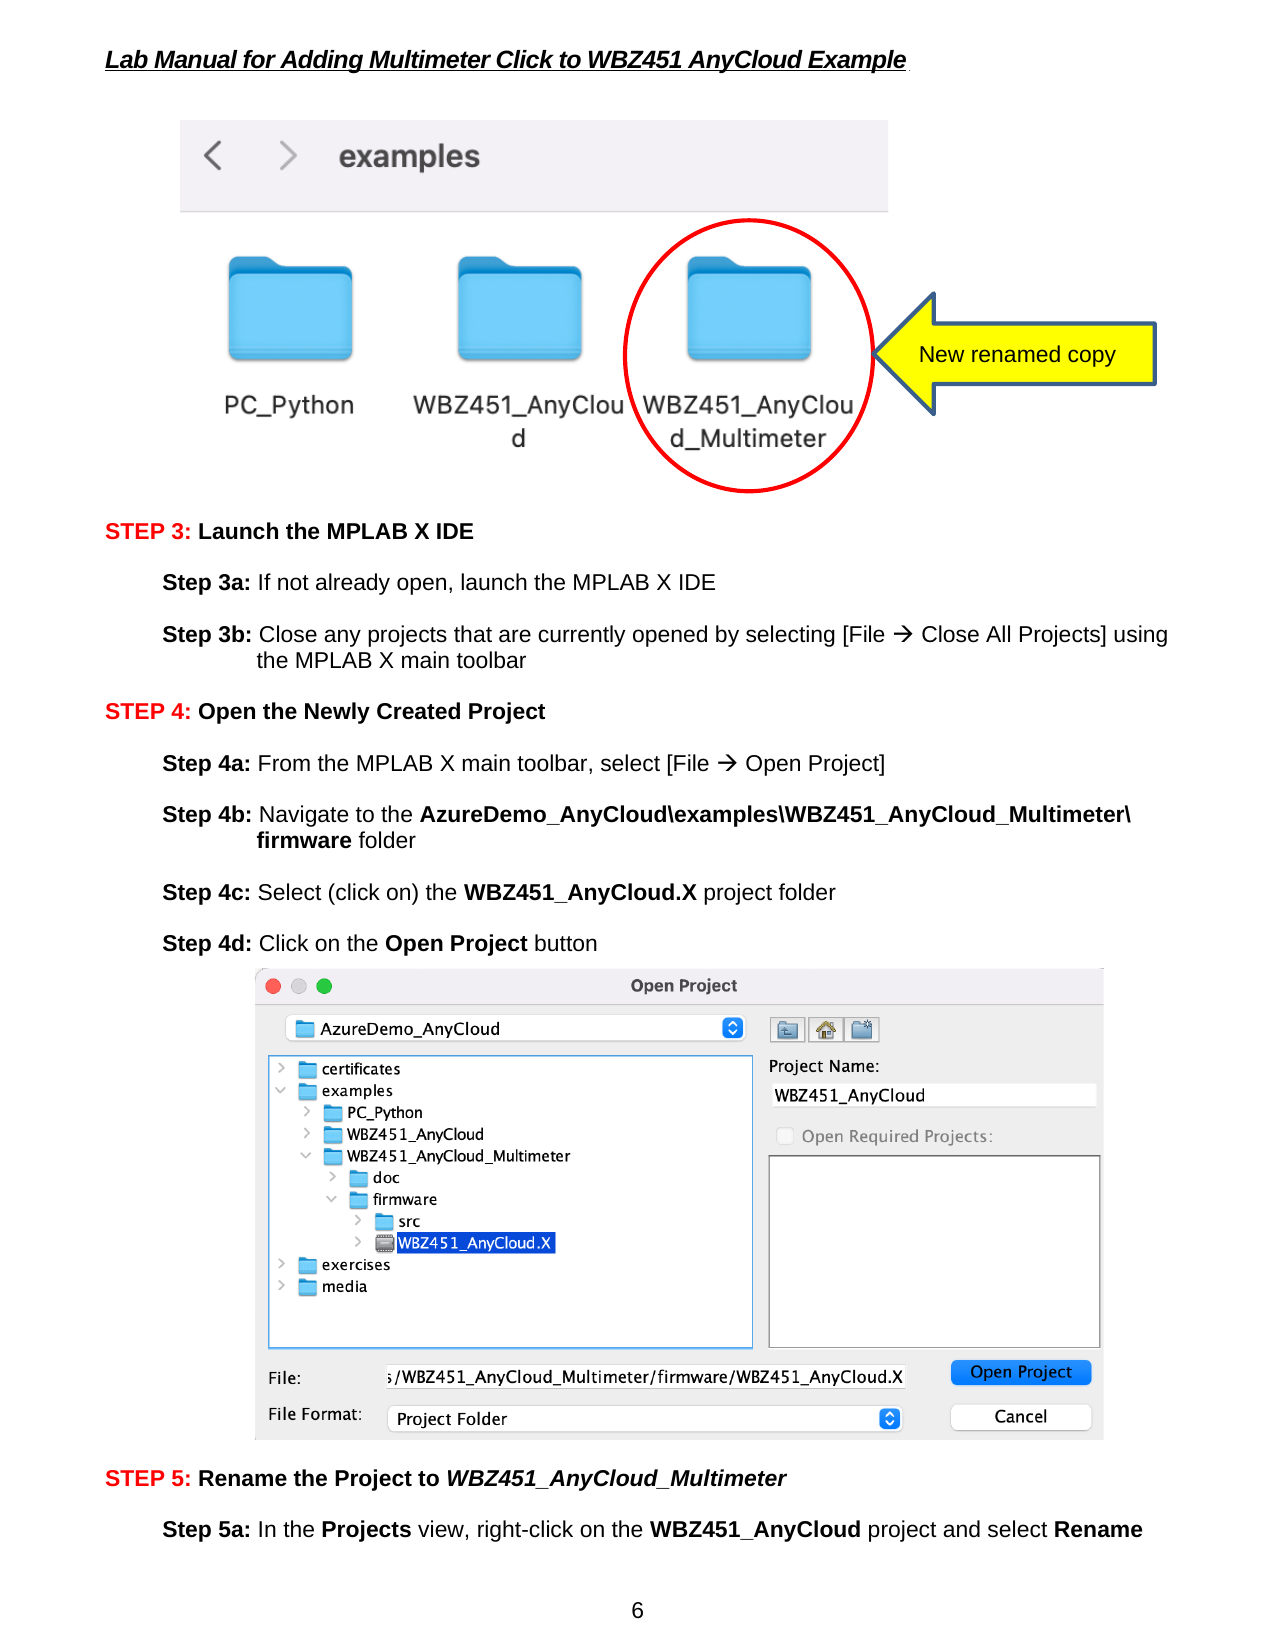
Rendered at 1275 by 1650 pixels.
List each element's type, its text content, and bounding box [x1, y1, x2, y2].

text Step 3b: Close any projects that are currently opened by selecting [File Close All Projects] using the MPLAB X main toolbar [162, 621, 1170, 673]
picture [255, 968, 1104, 1440]
text Step 4b: Navigate to the AzureDemo_AnyCloud\examples\WBZ451_AnyCloud_Multimeter\firmware folder [162, 801, 1170, 854]
text Step 3a: If not already open, launch the MPLAB X IDE [162, 569, 1170, 596]
text Step 4d: Click on the Open Project button [162, 930, 1170, 956]
text Step 4a: From the MPLAB X main toolbar, select [File Open Project] [162, 750, 1170, 776]
text Step 5a: In the Projects view, right-click on the WBZ451_AnyCloud project and select Rename [162, 1516, 1170, 1542]
picture [180, 120, 889, 493]
text STEP 3: Launch the MPLAB X IDE [105, 518, 1170, 544]
picture [767, 361, 889, 493]
text STEP 4: Open the Newly Created Project [105, 698, 1170, 725]
picture [628, 223, 870, 489]
text STEP 5: Rename the Project to WBZ451_AnyCloud_Multimeter [105, 1465, 1170, 1491]
text Step 4c: Select (click on) the WBZ451_AnyCloud.X project folder [162, 879, 1170, 905]
